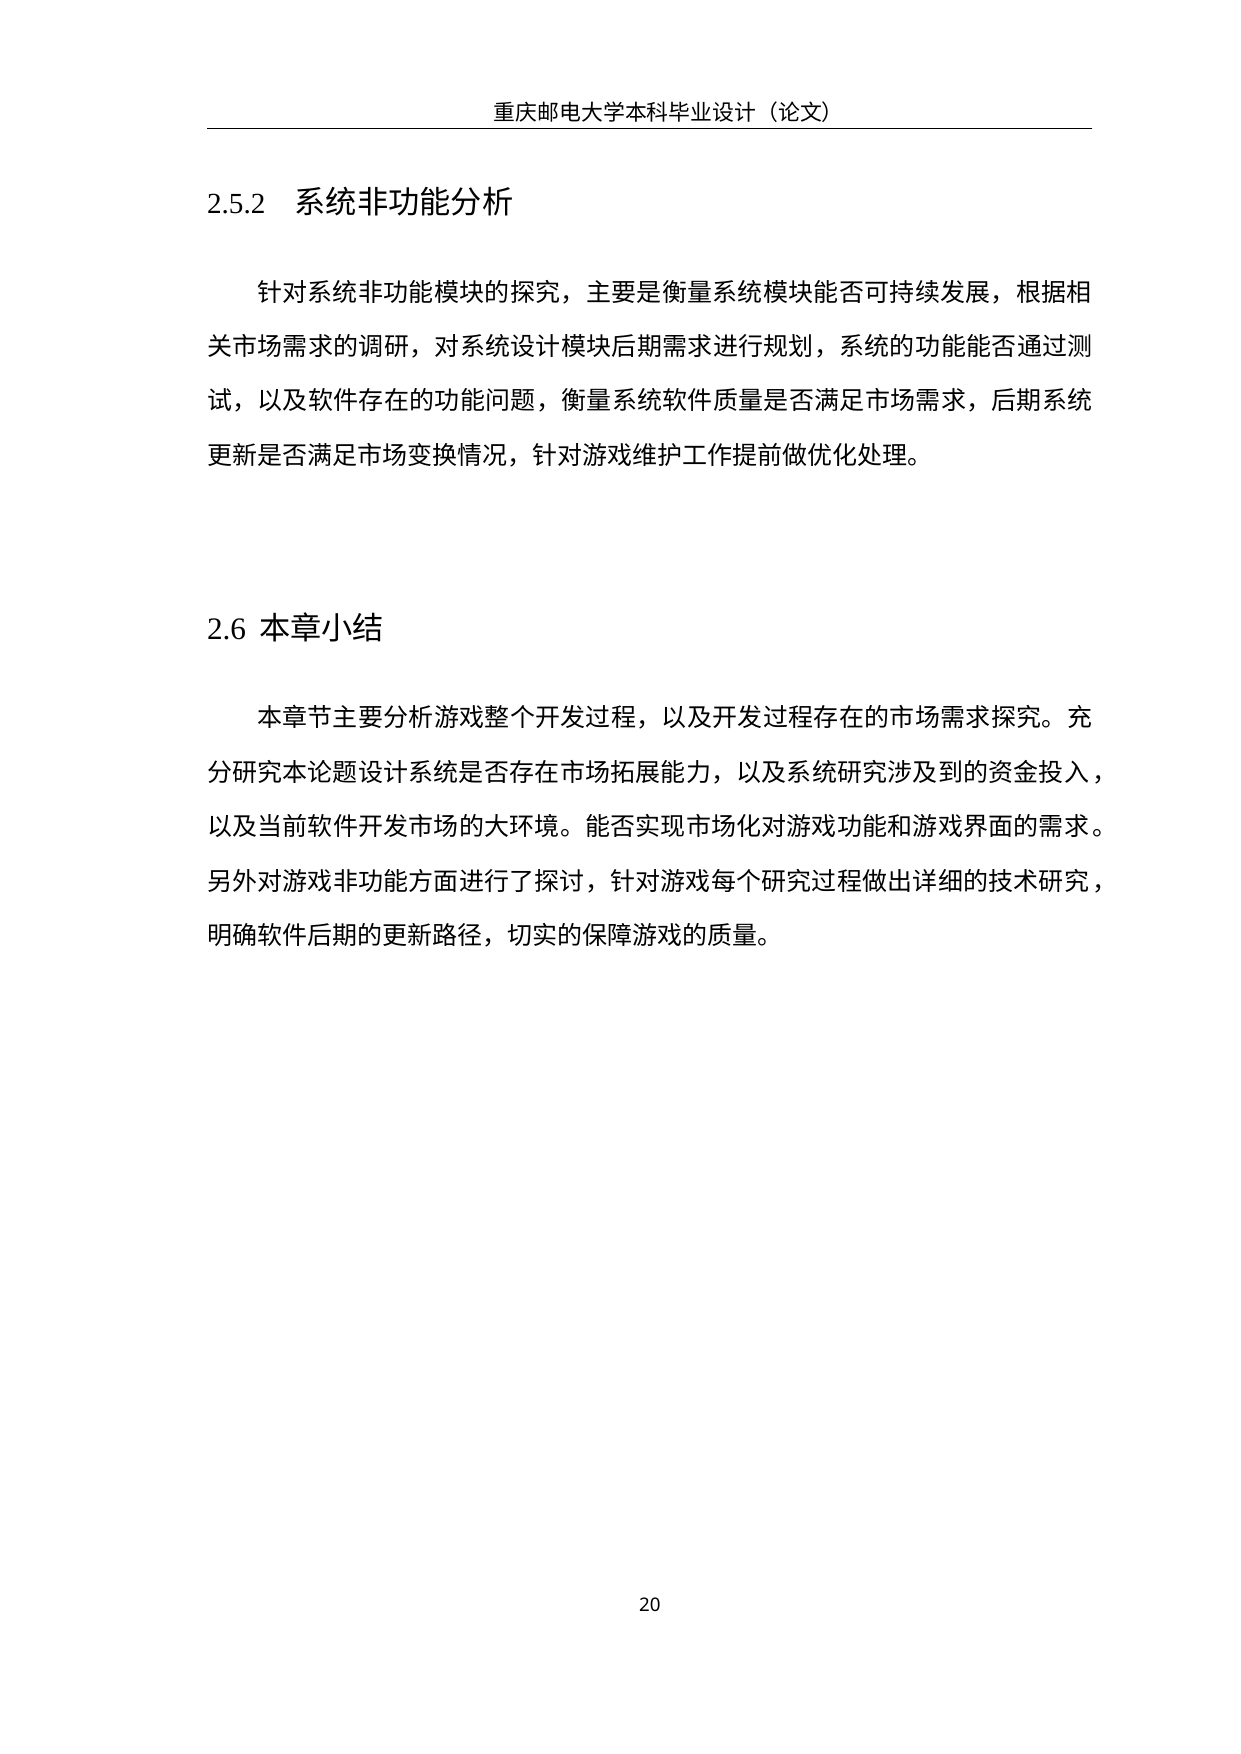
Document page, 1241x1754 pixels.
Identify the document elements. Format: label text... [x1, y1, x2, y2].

text 针对系统非功能模块的探究，主要是衡量系统模块能否可持续发展，根据相关市场需求的调研，对系统设计模块后期需求进行规划，系统的功能能否通过测试，以及软件存在的功能问题，衡量系统软件质量是否满足市场需求，后期系统更新是否满足市场变换情况，针对游戏维护工作提前做优化处理。 [207, 272, 1092, 471]
text 本章节主要分析游戏整个开发过程，以及开发过程存在的市场需求探究。充分研究本论题设计系统是否存在市场拓展能力，以及系统研究涉及到的资金投入，以及当前软件开发市场的大环境。能否实现市场化对游戏功能和游戏界面的需求。另外对游戏非功能方面进行了探讨，针对游戏每个研究过程做出详细的技术研究，明确软件后期的更新路径，切实的保障游戏的质量。 [207, 698, 1092, 952]
subtitle 本章小结 [207, 603, 1092, 648]
subtitle 系统非功能分析 [207, 177, 1092, 222]
